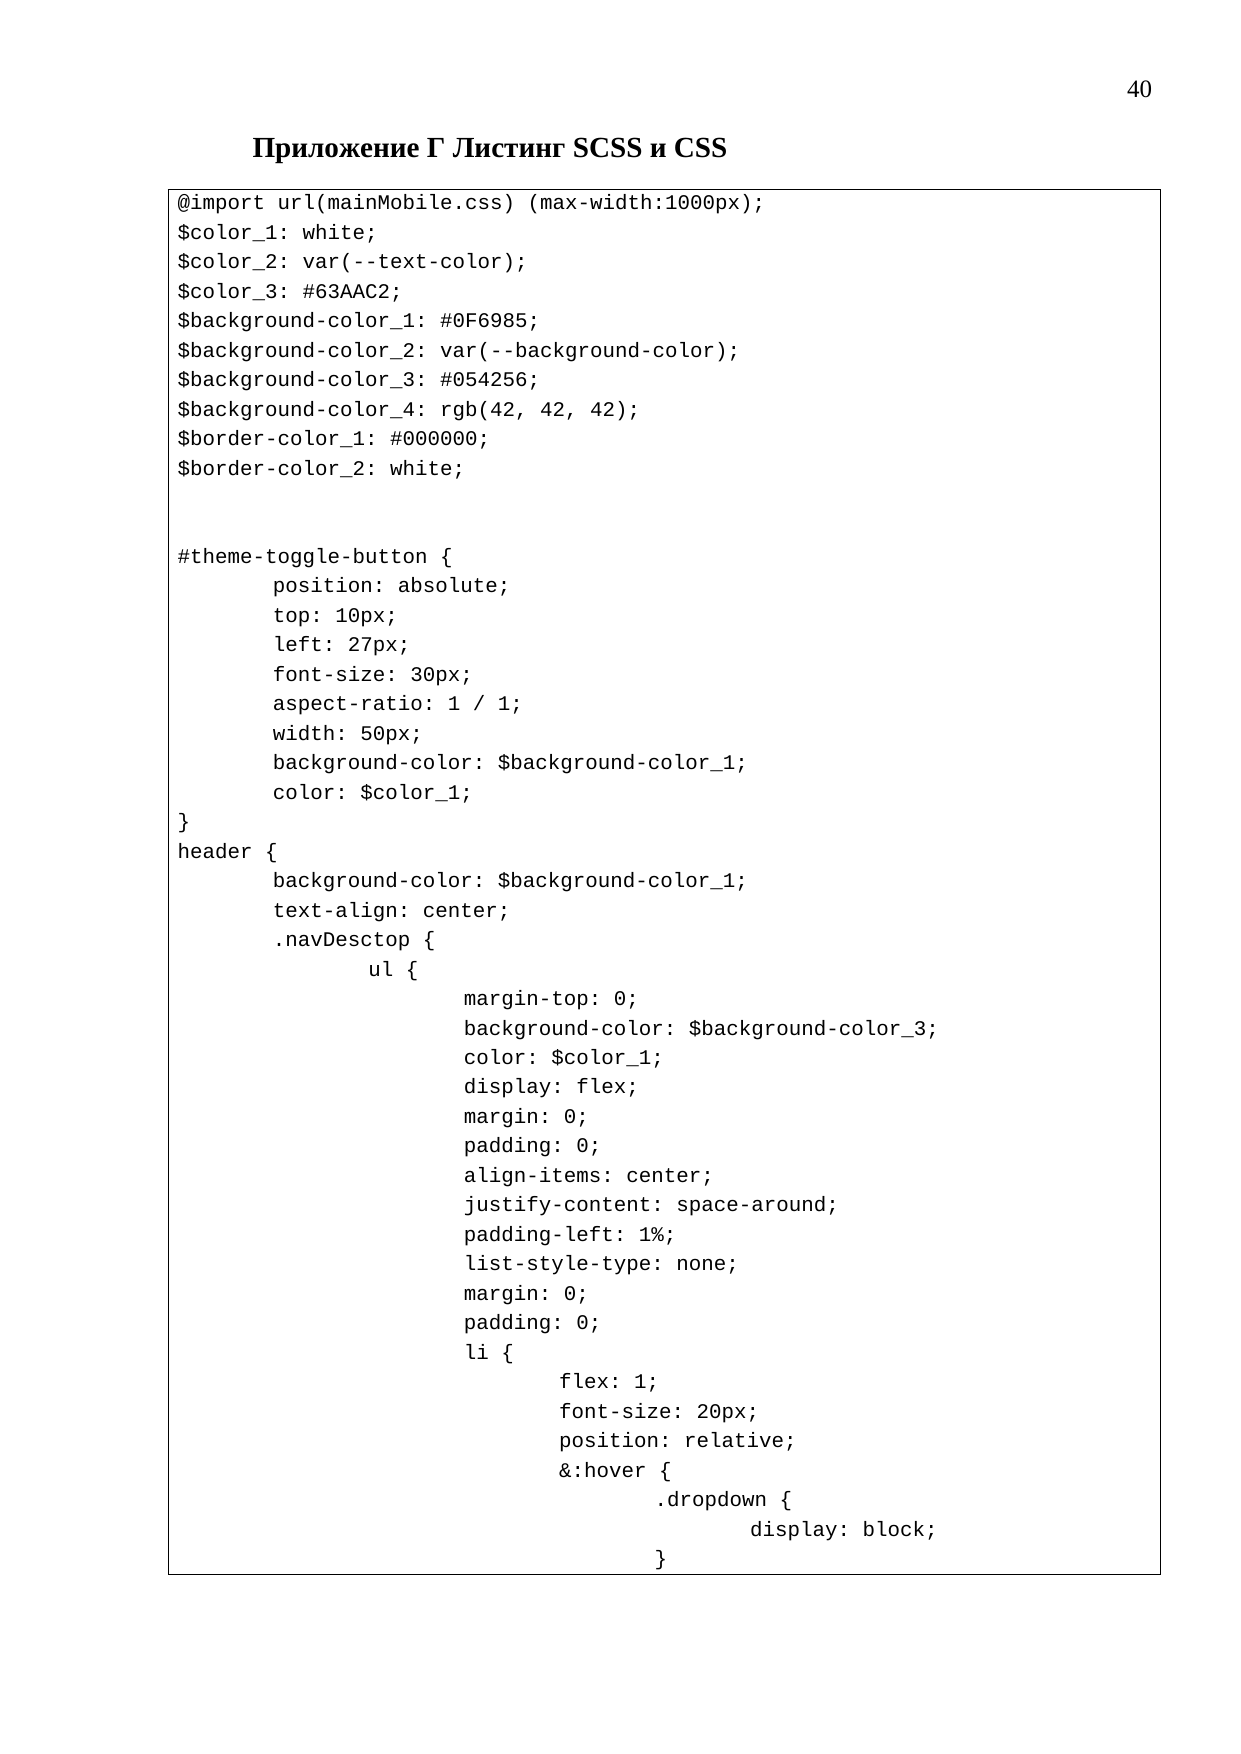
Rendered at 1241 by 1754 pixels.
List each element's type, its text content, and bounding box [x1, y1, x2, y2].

text .dropdown { [169, 1486, 1160, 1513]
text justify-content: space-around; [169, 1191, 1160, 1218]
text $color_2: var(--text-color); [169, 248, 1160, 275]
text top: 10px; [169, 602, 1160, 628]
text .navDesctop { [169, 926, 1160, 953]
text $background-color_2: var(--background-color); [169, 336, 1160, 363]
text Приложение Г Листинг SCSS и CSS [177, 131, 1152, 164]
text display: flex; [169, 1073, 1160, 1100]
text text-align: center; [169, 897, 1160, 923]
text li { [169, 1339, 1160, 1366]
text } [169, 1545, 1160, 1574]
text header { [169, 838, 1160, 864]
text background-color: $background-color_1; [169, 749, 1160, 776]
text #theme-toggle-button { [169, 543, 1160, 569]
text aspect-ratio: 1 / 1; [169, 690, 1160, 717]
text flex: 1; [169, 1368, 1160, 1395]
text left: 27px; [169, 631, 1160, 658]
text color: $color_1; [169, 779, 1160, 805]
text background-color: $background-color_1; [169, 867, 1160, 894]
text $border-color_2: white; [169, 454, 1160, 481]
text padding: 0; [169, 1309, 1160, 1336]
text @import url(mainMobile.css) (max-width:1000px); [169, 190, 1160, 216]
text $color_1: white; [169, 218, 1160, 245]
text } [169, 808, 1160, 835]
text margin-top: 0; [169, 985, 1160, 1012]
text position: relative; [169, 1427, 1160, 1454]
text padding-left: 1%; [169, 1221, 1160, 1248]
text ul { [169, 956, 1160, 982]
text &:hover { [169, 1457, 1160, 1483]
text width: 50px; [169, 720, 1160, 746]
text margin: 0; [169, 1280, 1160, 1307]
text align-items: center; [169, 1162, 1160, 1189]
text padding: 0; [169, 1132, 1160, 1159]
text font-size: 20px; [169, 1398, 1160, 1424]
text display: block; [169, 1516, 1160, 1542]
text position: absolute; [169, 572, 1160, 599]
text font-size: 30px; [169, 661, 1160, 687]
text margin: 0; [169, 1103, 1160, 1130]
text list-style-type: none; [169, 1250, 1160, 1277]
text background-color: $background-color_3; [169, 1014, 1160, 1041]
text $background-color_4: rgb(42, 42, 42); [169, 395, 1160, 422]
text $color_3: #63AAC2; [169, 277, 1160, 304]
text $background-color_3: #054256; [169, 366, 1160, 393]
text $border-color_1: #000000; [169, 425, 1160, 452]
text color: $color_1; [169, 1044, 1160, 1071]
text $background-color_1: #0F6985; [169, 307, 1160, 334]
